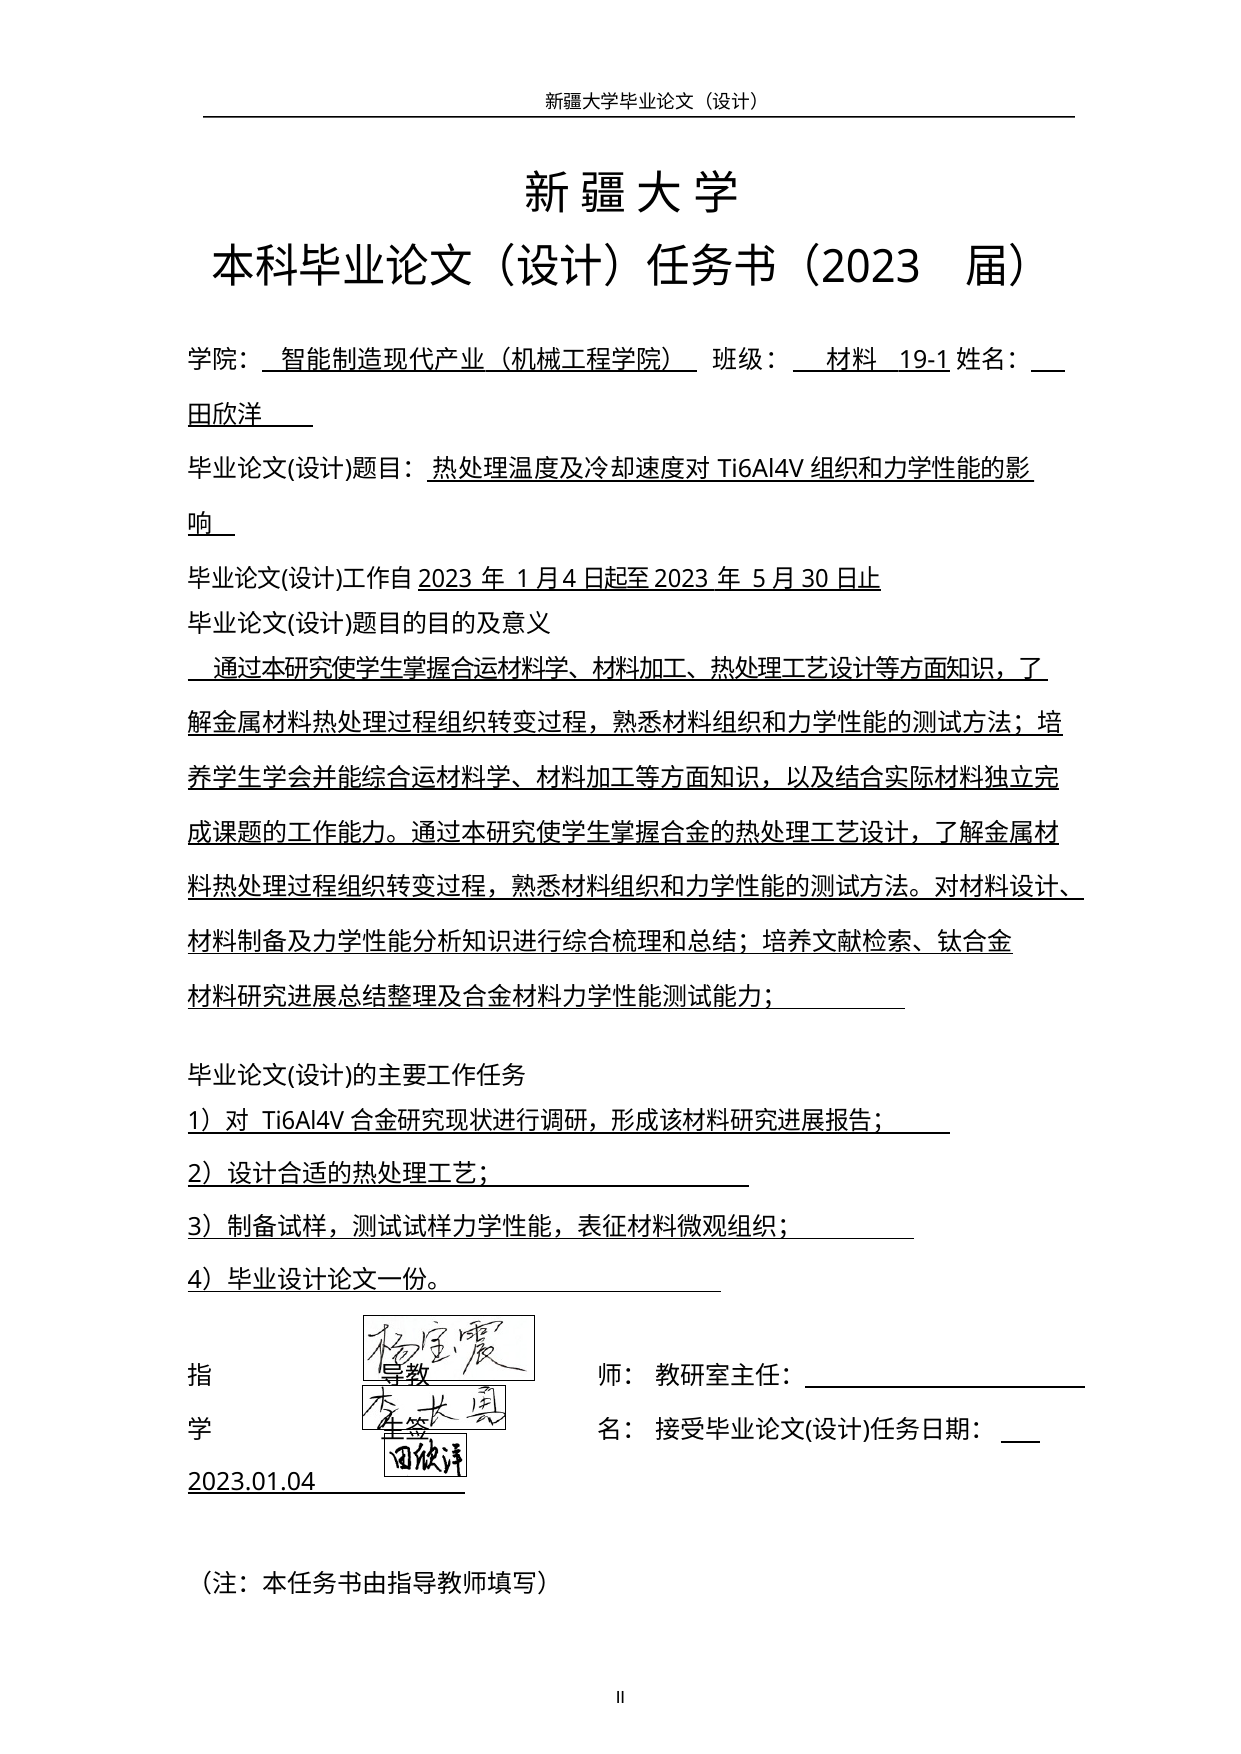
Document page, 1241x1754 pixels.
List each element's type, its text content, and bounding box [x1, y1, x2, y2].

text 新 疆 大 学 [209, 156, 1054, 223]
text 4）毕业设计论文一份。 [187, 1259, 1240, 1296]
text 本科毕业论文（设计）任务书（2023 届） [209, 229, 1054, 296]
text 2）设计合适的热处理工艺； [187, 1154, 1240, 1190]
text 1）对 Ti6Al4V 合金研究现状进行调研，形成该材料研究进展报告； [187, 1101, 1240, 1137]
text II [187, 1685, 1054, 1708]
text 毕业论文(设计)的主要工作任务 [187, 1056, 1240, 1092]
text 指 导教 师： 教研室主任： 学 生签 名： 接受毕业论文(设计)任务日期： 2023.01.04 [187, 1355, 1088, 1497]
picture [364, 1316, 534, 1355]
text 学院： 智能制造现代产业（机械工程学院） 班级： 材料 19-1 姓名： 田欣洋 [187, 339, 1082, 430]
text 通过本研究使学生掌握合运材料学、材料加工、热处理工艺设计等方面知识，了解金属材料热处理过程组织转变过程，熟悉材料组织和力学性能的测试方法；培养学生学会并能综合运材料学、材料加工等方面知识，以及结合实际材料独立完成课题的工作能力。通过本研究使学生掌握合金的热处理工艺设计，了解金属材料热处理过程组织转变过程，熟悉材料组织和力学性能的测试方法。对材料设计、材料制备及力学性能分析知识进行综合梳理和总结；培养文献检索、钛合金 [187, 648, 1066, 898]
text 毕业论文(设计)工作自 2023 年 1 月 4 日起至 2023 年 5 月 30 日止 [187, 558, 1240, 595]
text 3）制备试样，测试试样力学性能，表征材料微观组织； [187, 1207, 1240, 1243]
text （注：本任务书由指导教师填写） [187, 1563, 1240, 1599]
text 毕业论文(设计)题目的目的及意义 [187, 603, 1240, 639]
text 通过本研究使学生掌握合运材料学、材料加工、热处理工艺设计等方面知识，了解金属材料热处理过程组织转变过程，熟悉材料组织和力学性能的测试方法；培养学生学会并能综合运材料学、材料加工等方面知识，以及结合实际材料独立完成课题的工作能力。通过本研究使学生掌握合金的热处理工艺设计，了解金属材料热处理过程组织转变过程，熟悉材料组织和力学性能的测试方法。对材料设计、材料制备及力学性能分析知识进行综合梳理和总结；培养文献检索、钛合金 [187, 899, 1066, 958]
text 材料研究进展总结整理及合金材料力学性能测试能力； [187, 977, 1240, 1013]
text 毕业论文(设计)题目： 热处理温度及冷却速度对 Ti6Al4V 组织和力学性能的影响 [187, 449, 1053, 540]
text 新疆大学毕业论文（设计） [210, 87, 1103, 114]
